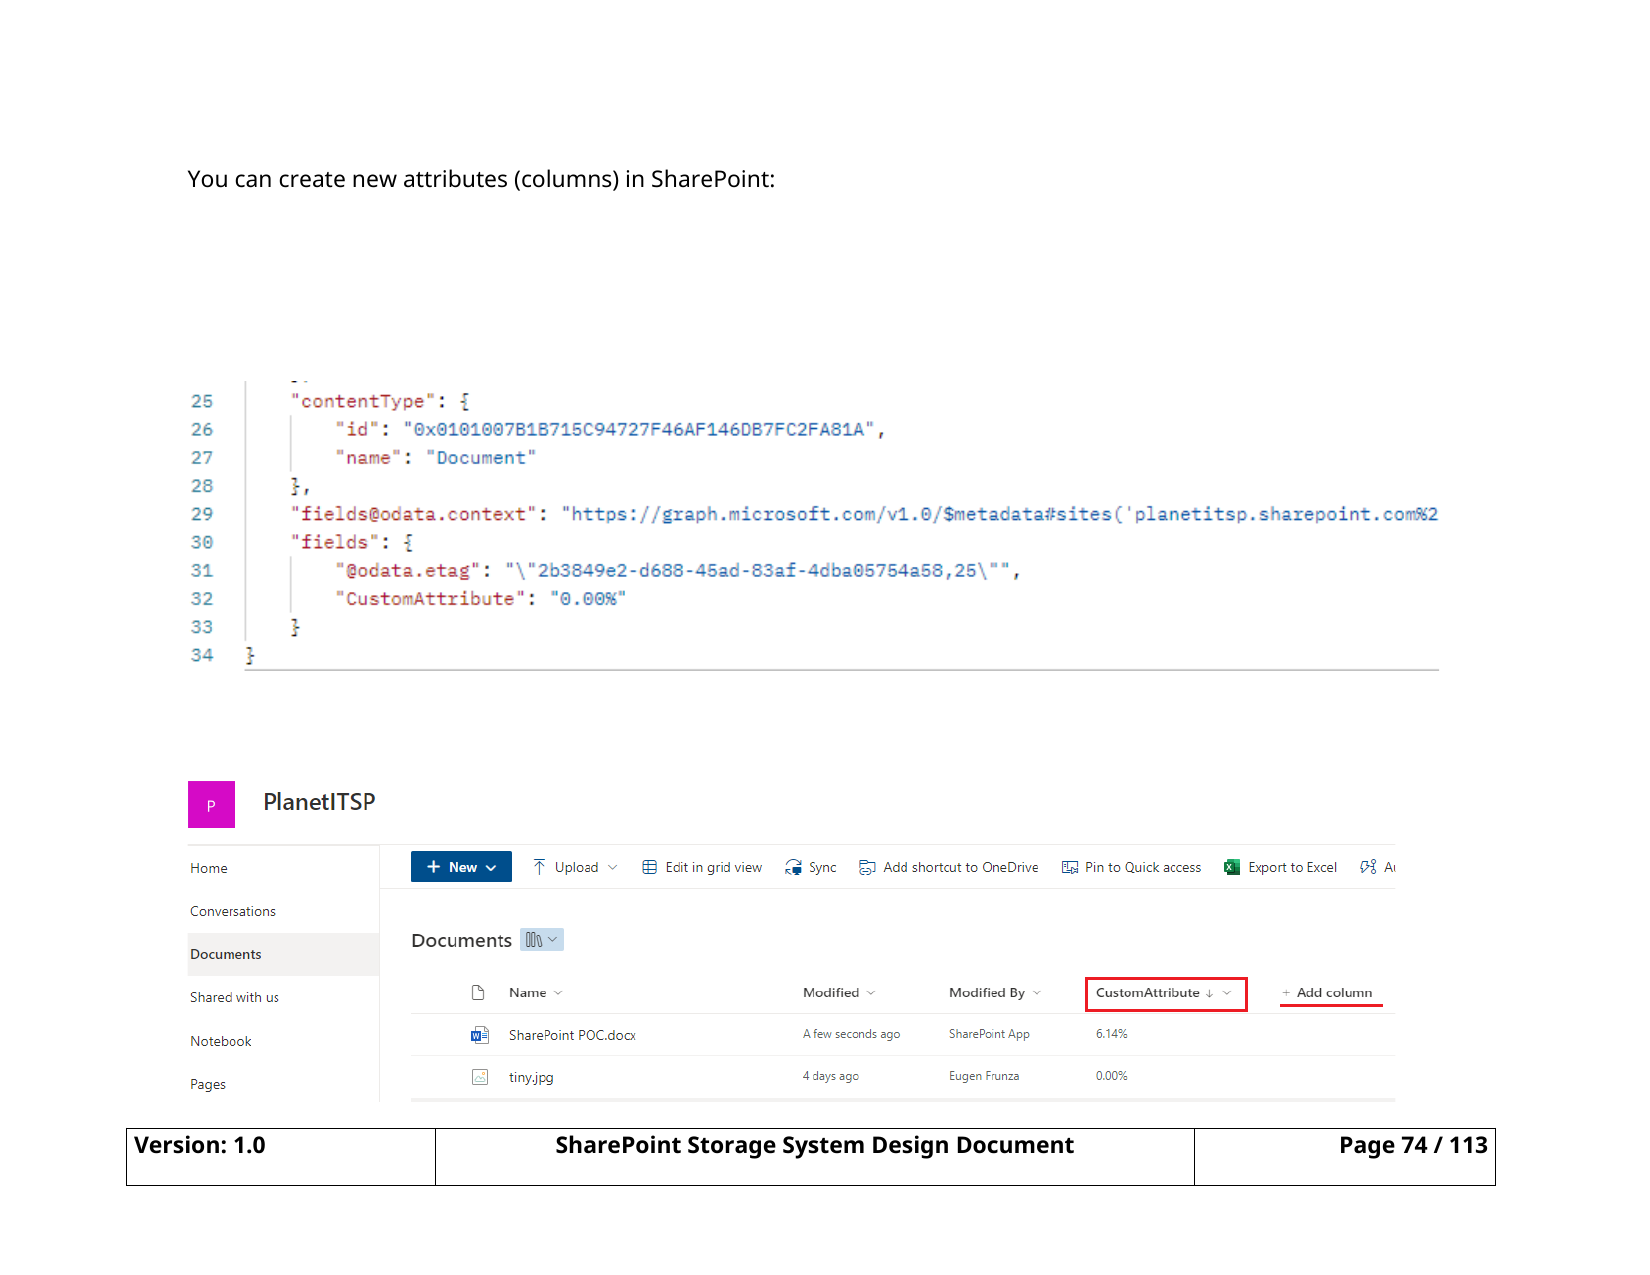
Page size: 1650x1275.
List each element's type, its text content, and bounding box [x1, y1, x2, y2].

list You can create new attributes (columns) in SharePoint: [187, 162, 1509, 194]
picture [187, 381, 1440, 671]
picture [187, 771, 1396, 1102]
